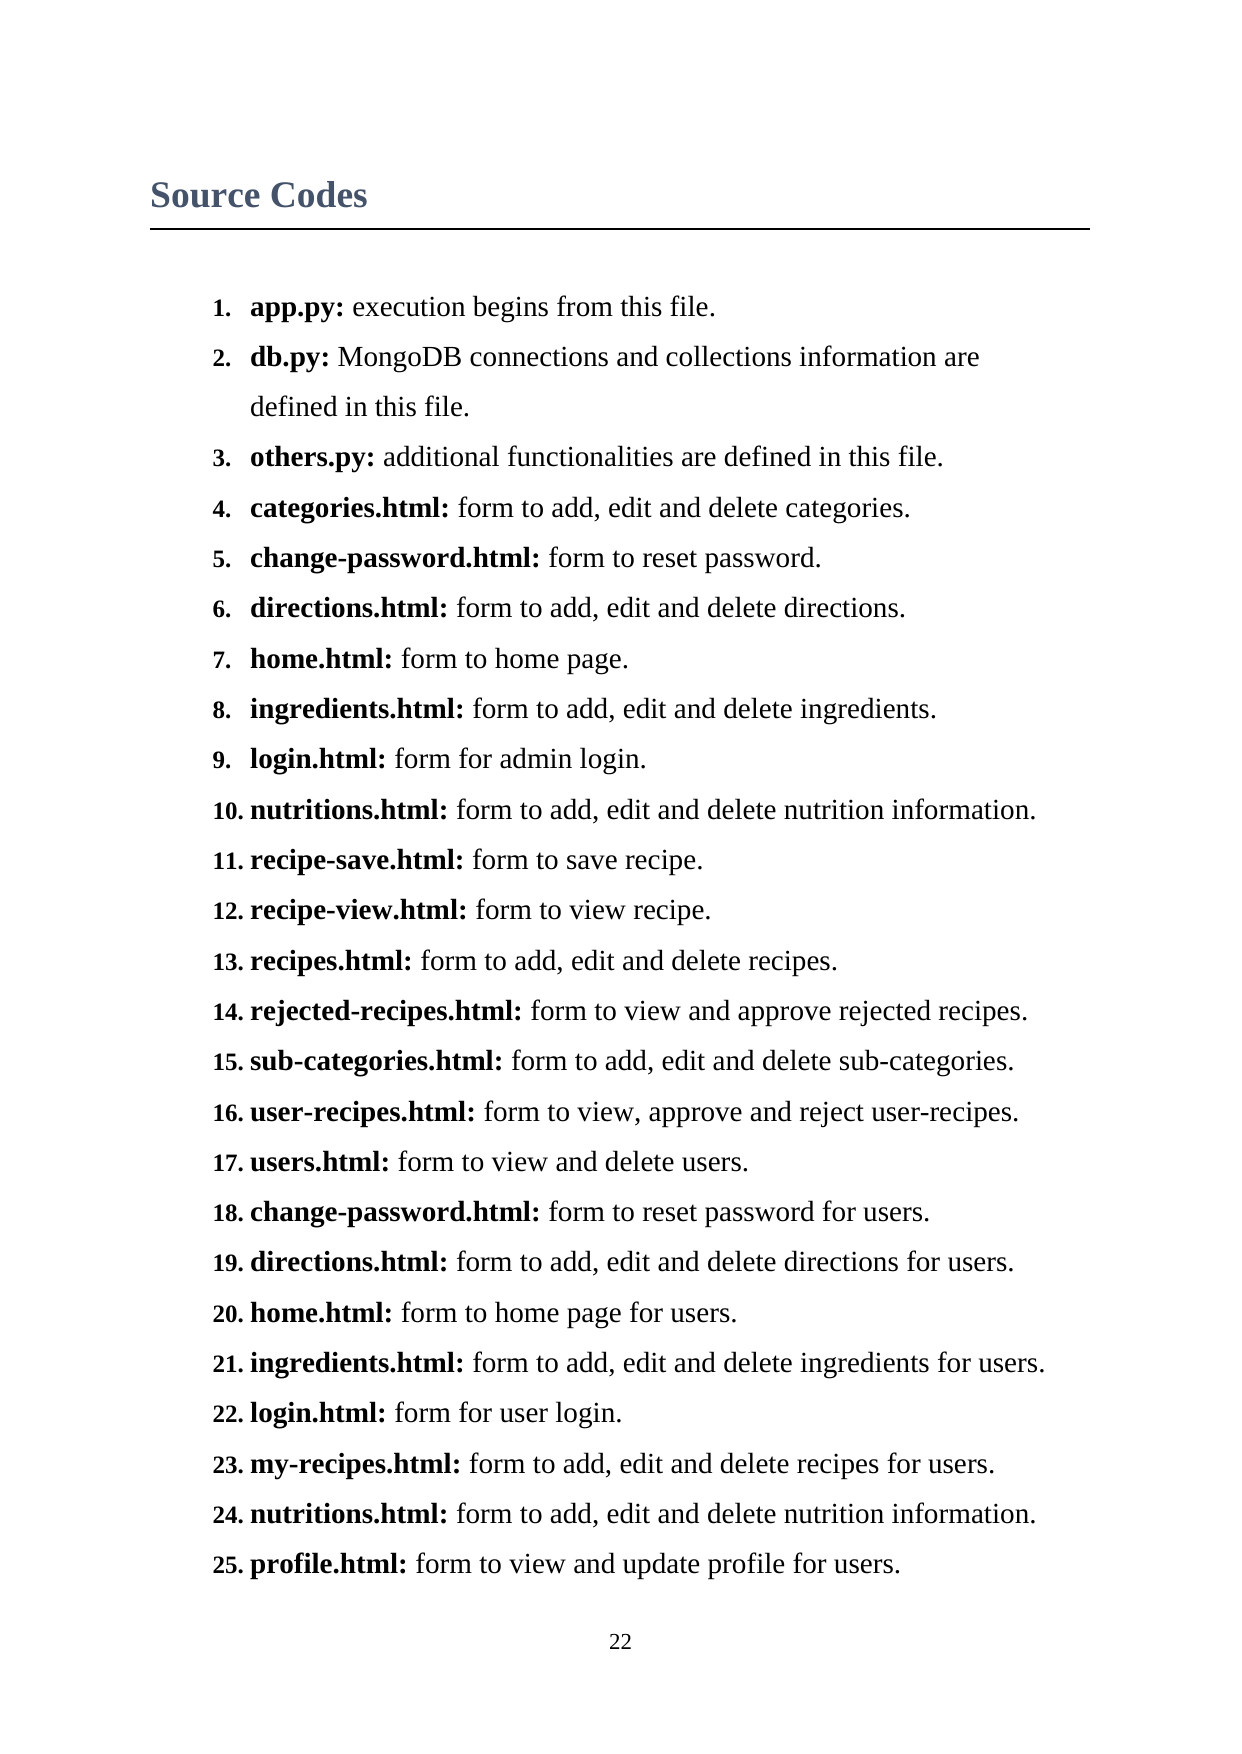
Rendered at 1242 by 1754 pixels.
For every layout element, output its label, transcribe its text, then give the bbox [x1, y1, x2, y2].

list sub-categories.html: form to add, edit and delete sub-categories. [212, 1043, 1063, 1077]
list change-password.html: form to reset password. [212, 540, 1063, 574]
list recipe-save.html: form to save recipe. [212, 842, 1063, 876]
list home.html: form to home page for users. [212, 1295, 1063, 1328]
list users.html: form to view and delete users. [212, 1144, 1063, 1177]
list ingredients.html: form to add, edit and delete ingredients. [212, 691, 1063, 725]
list others.py: additional functionalities are defined in this file. [212, 439, 1063, 473]
list nutritions.html: form to add, edit and delete nutrition information. [212, 792, 1063, 825]
list app.py: execution begins from this file. [212, 289, 1116, 322]
list user-recipes.html: form to view, approve and reject user-recipes. [212, 1094, 1063, 1127]
list rejected-recipes.html: form to view and approve rejected recipes. [212, 993, 1063, 1027]
list recipe-view.html: form to view recipe. [212, 892, 1063, 926]
list categories.html: form to add, edit and delete categories. [212, 490, 1063, 523]
list ingredients.html: form to add, edit and delete ingredients for users. [212, 1345, 1063, 1379]
list login.html: form for admin login. [212, 741, 1063, 775]
list profile.html: form to view and update profile for users. [212, 1546, 1063, 1580]
list home.html: form to home page. [212, 641, 1063, 674]
list recipes.html: form to add, edit and delete recipes. [212, 943, 1063, 976]
list nutritions.html: form to add, edit and delete nutrition information. [212, 1496, 1063, 1530]
list login.html: form for user login. [212, 1396, 1063, 1429]
list change-password.html: form to reset password for users. [212, 1194, 1063, 1228]
list db.py: MongoDB connections and collections information are defined in this file. [212, 339, 1063, 423]
list directions.html: form to add, edit and delete directions. [212, 591, 1063, 624]
list directions.html: form to add, edit and delete directions for users. [212, 1244, 1063, 1278]
subtitle Source Codes [150, 172, 1192, 215]
list my-recipes.html: form to add, edit and delete recipes for users. [212, 1446, 1063, 1479]
